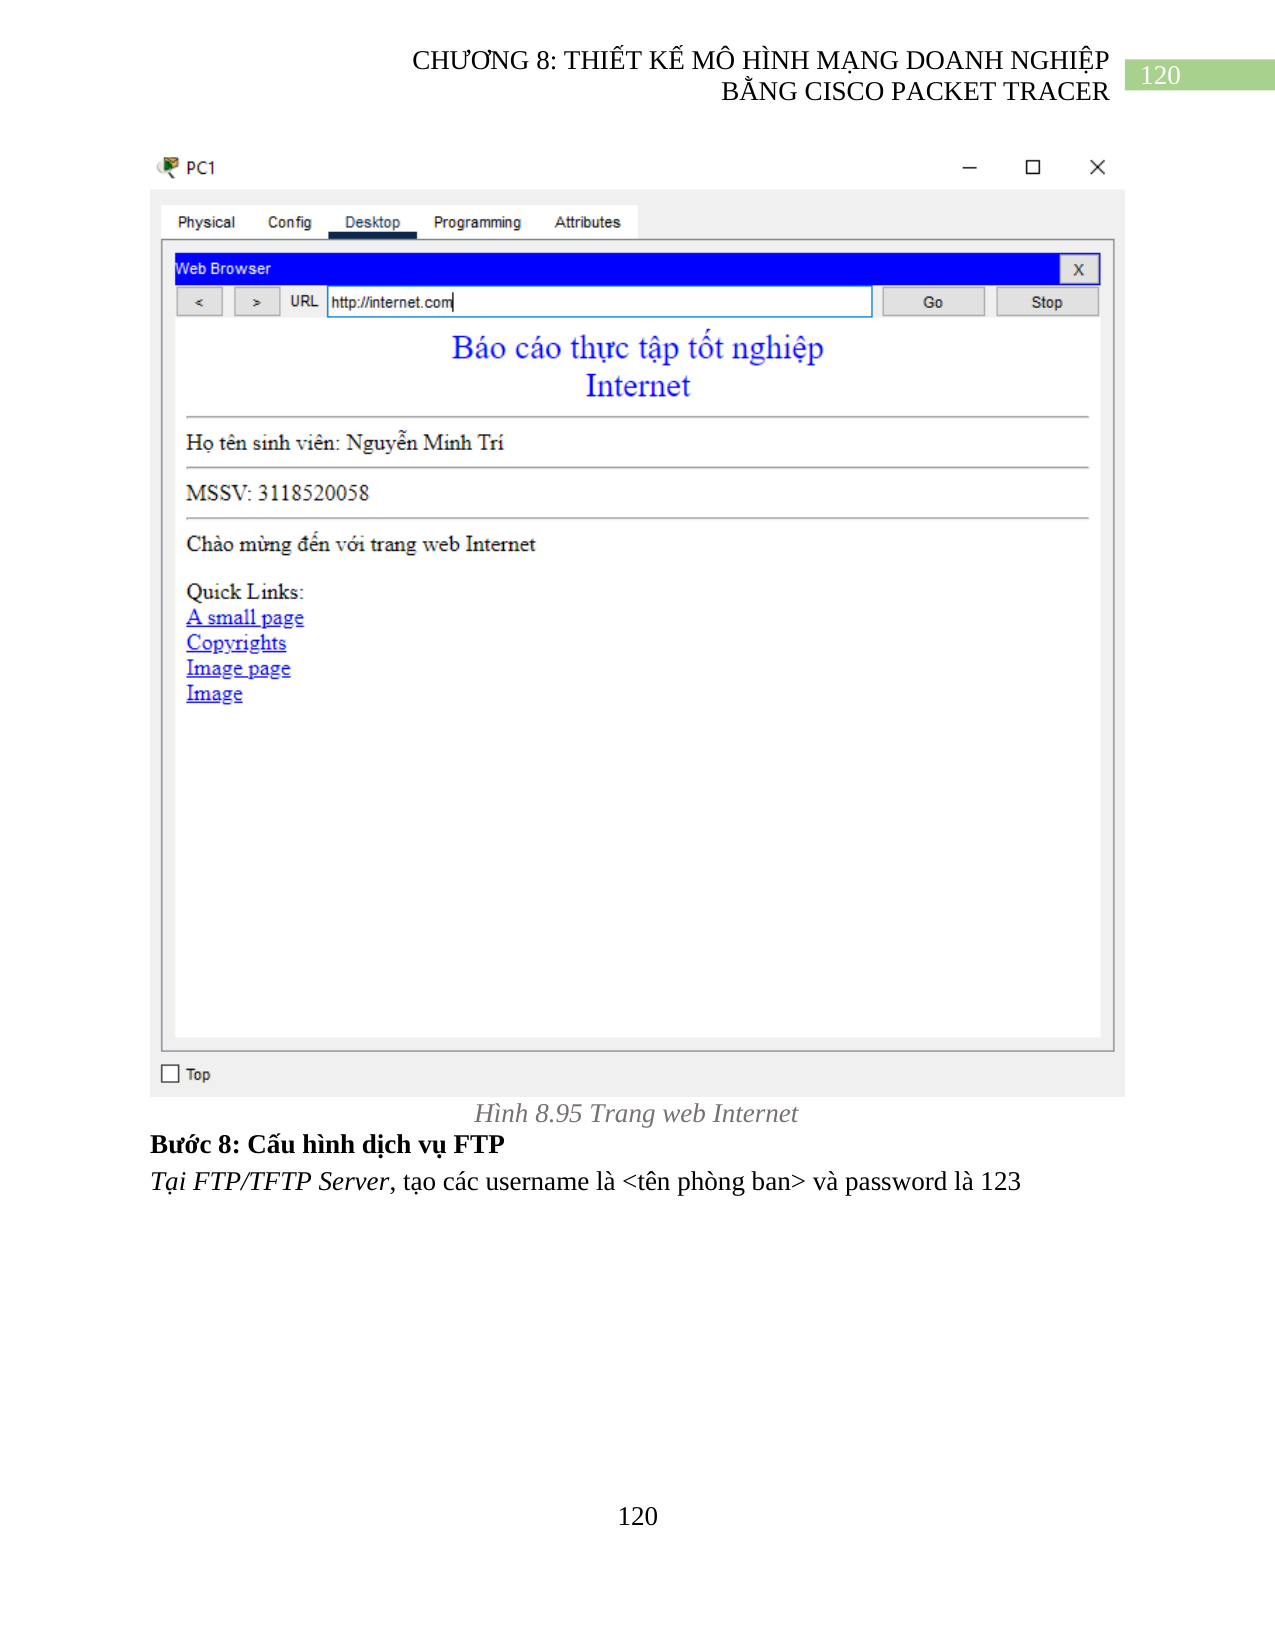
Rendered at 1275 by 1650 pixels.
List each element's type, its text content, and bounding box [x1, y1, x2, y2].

text Bước 8: Cấu hình dịch vụ FTP [150, 1128, 1125, 1159]
picture [150, 150, 1125, 1097]
text Tại FTP/TFTP Server, tạo các username là <tên phòng ban> và password là 123 [150, 1165, 1125, 1196]
